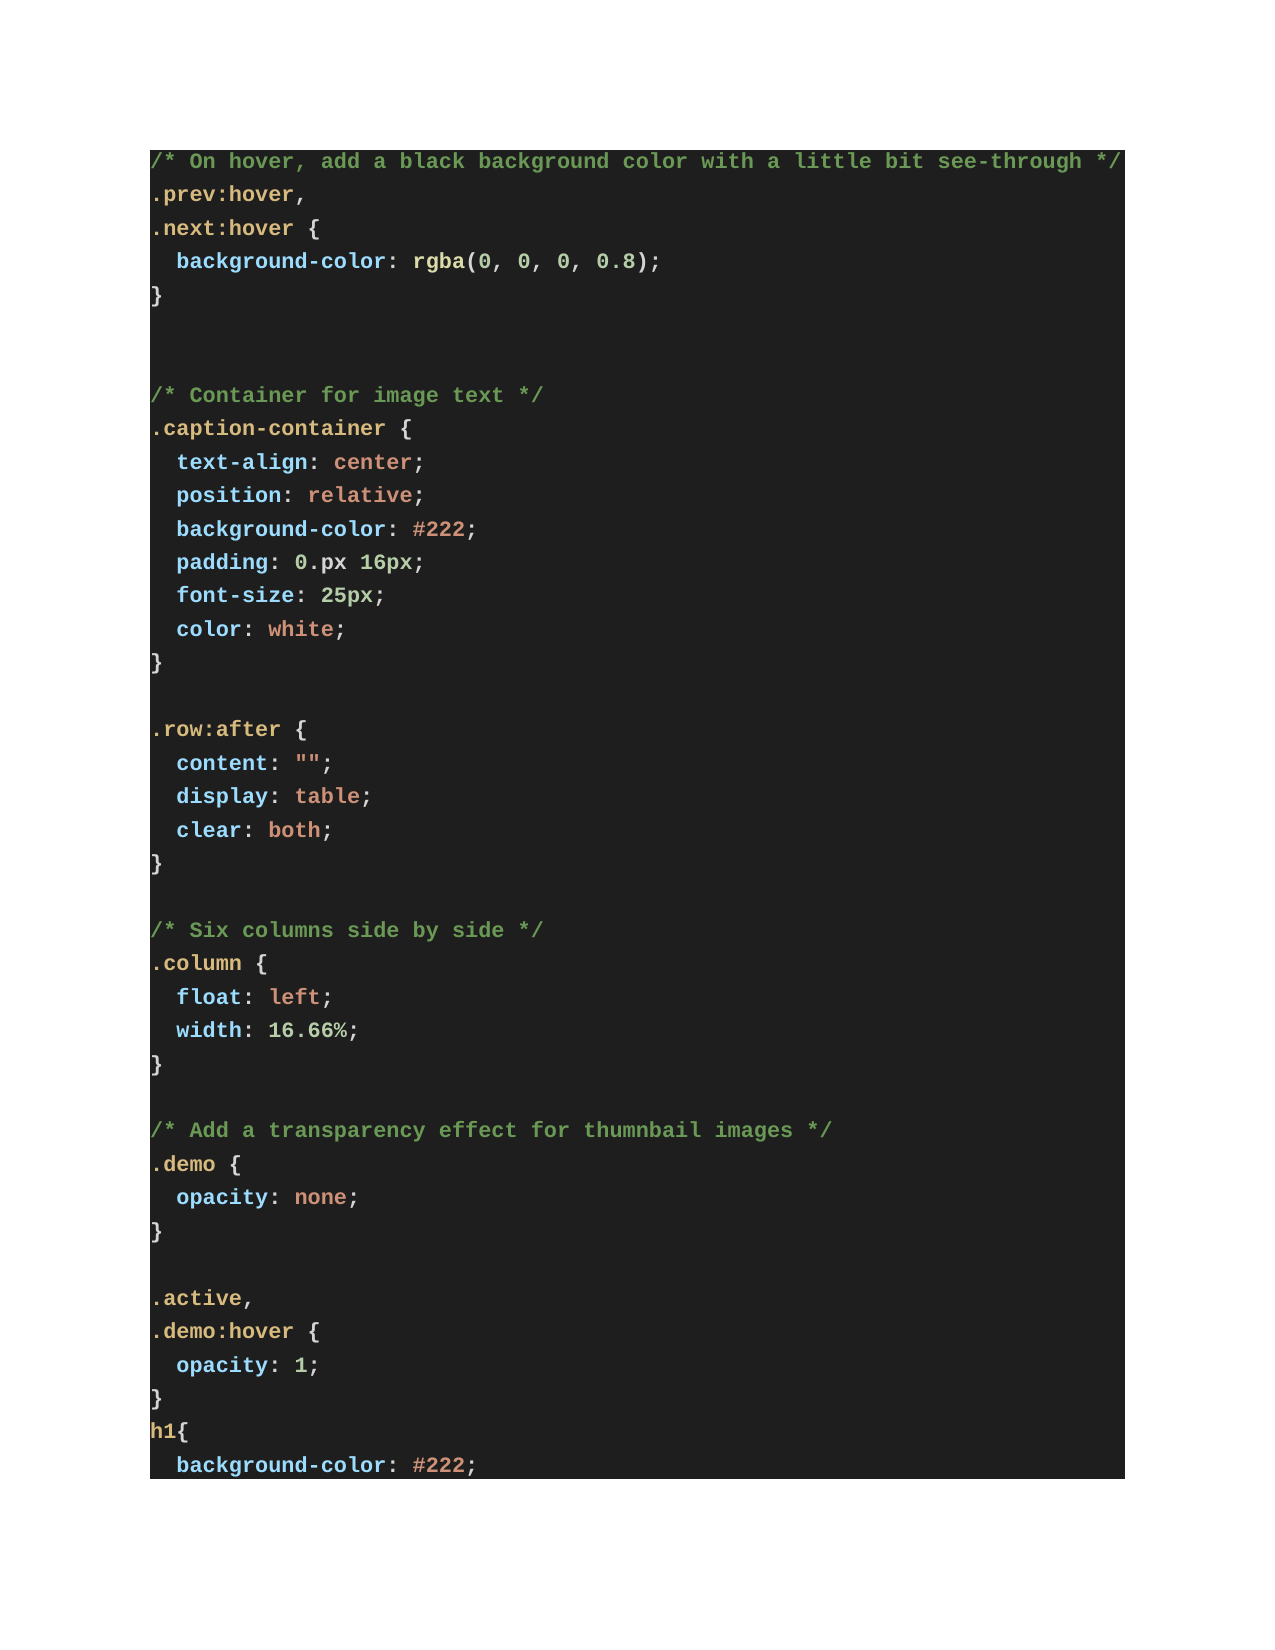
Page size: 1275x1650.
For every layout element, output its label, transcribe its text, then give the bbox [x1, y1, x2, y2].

text /* Add a transparency effect for thumnbail images */ [150, 1120, 1125, 1144]
text .next:hover { [150, 217, 1125, 242]
text .column { [150, 952, 1125, 977]
text clear: both; [150, 819, 1125, 843]
text .demo { [150, 1153, 1125, 1178]
text opacity: 1; [150, 1354, 1125, 1378]
text color: white; [150, 618, 1125, 643]
text opacity: none; [150, 1187, 1125, 1211]
text } [150, 652, 1125, 676]
text content: ""; [150, 752, 1125, 777]
text background-color: #222; [150, 1454, 1125, 1479]
text /* Six columns side by side */ [150, 919, 1125, 944]
text background-color: rgba(0, 0, 0, 0.8); [150, 250, 1125, 275]
text } [150, 284, 1125, 308]
text display: table; [150, 785, 1125, 810]
text float: left; [150, 986, 1125, 1011]
text /* Container for image text */ [150, 384, 1125, 409]
text /* On hover, add a black background color with a little bit see-through */ [150, 150, 1125, 175]
text padding: 0.px 16px; [150, 551, 1125, 576]
text position: relative; [150, 484, 1125, 509]
text h1{ [150, 1421, 1125, 1445]
text } [150, 1387, 1125, 1412]
text .prev:hover, [150, 183, 1125, 208]
text } [150, 1220, 1125, 1245]
text } [150, 1053, 1125, 1078]
text .demo:hover { [150, 1320, 1125, 1345]
text text-align: center; [150, 451, 1125, 476]
text .active, [150, 1287, 1125, 1312]
text width: 16.66%; [150, 1019, 1125, 1044]
text .caption-container { [150, 417, 1125, 442]
text } [150, 852, 1125, 877]
text .row:after { [150, 718, 1125, 743]
text font-size: 25px; [150, 585, 1125, 609]
text background-color: #222; [150, 518, 1125, 543]
